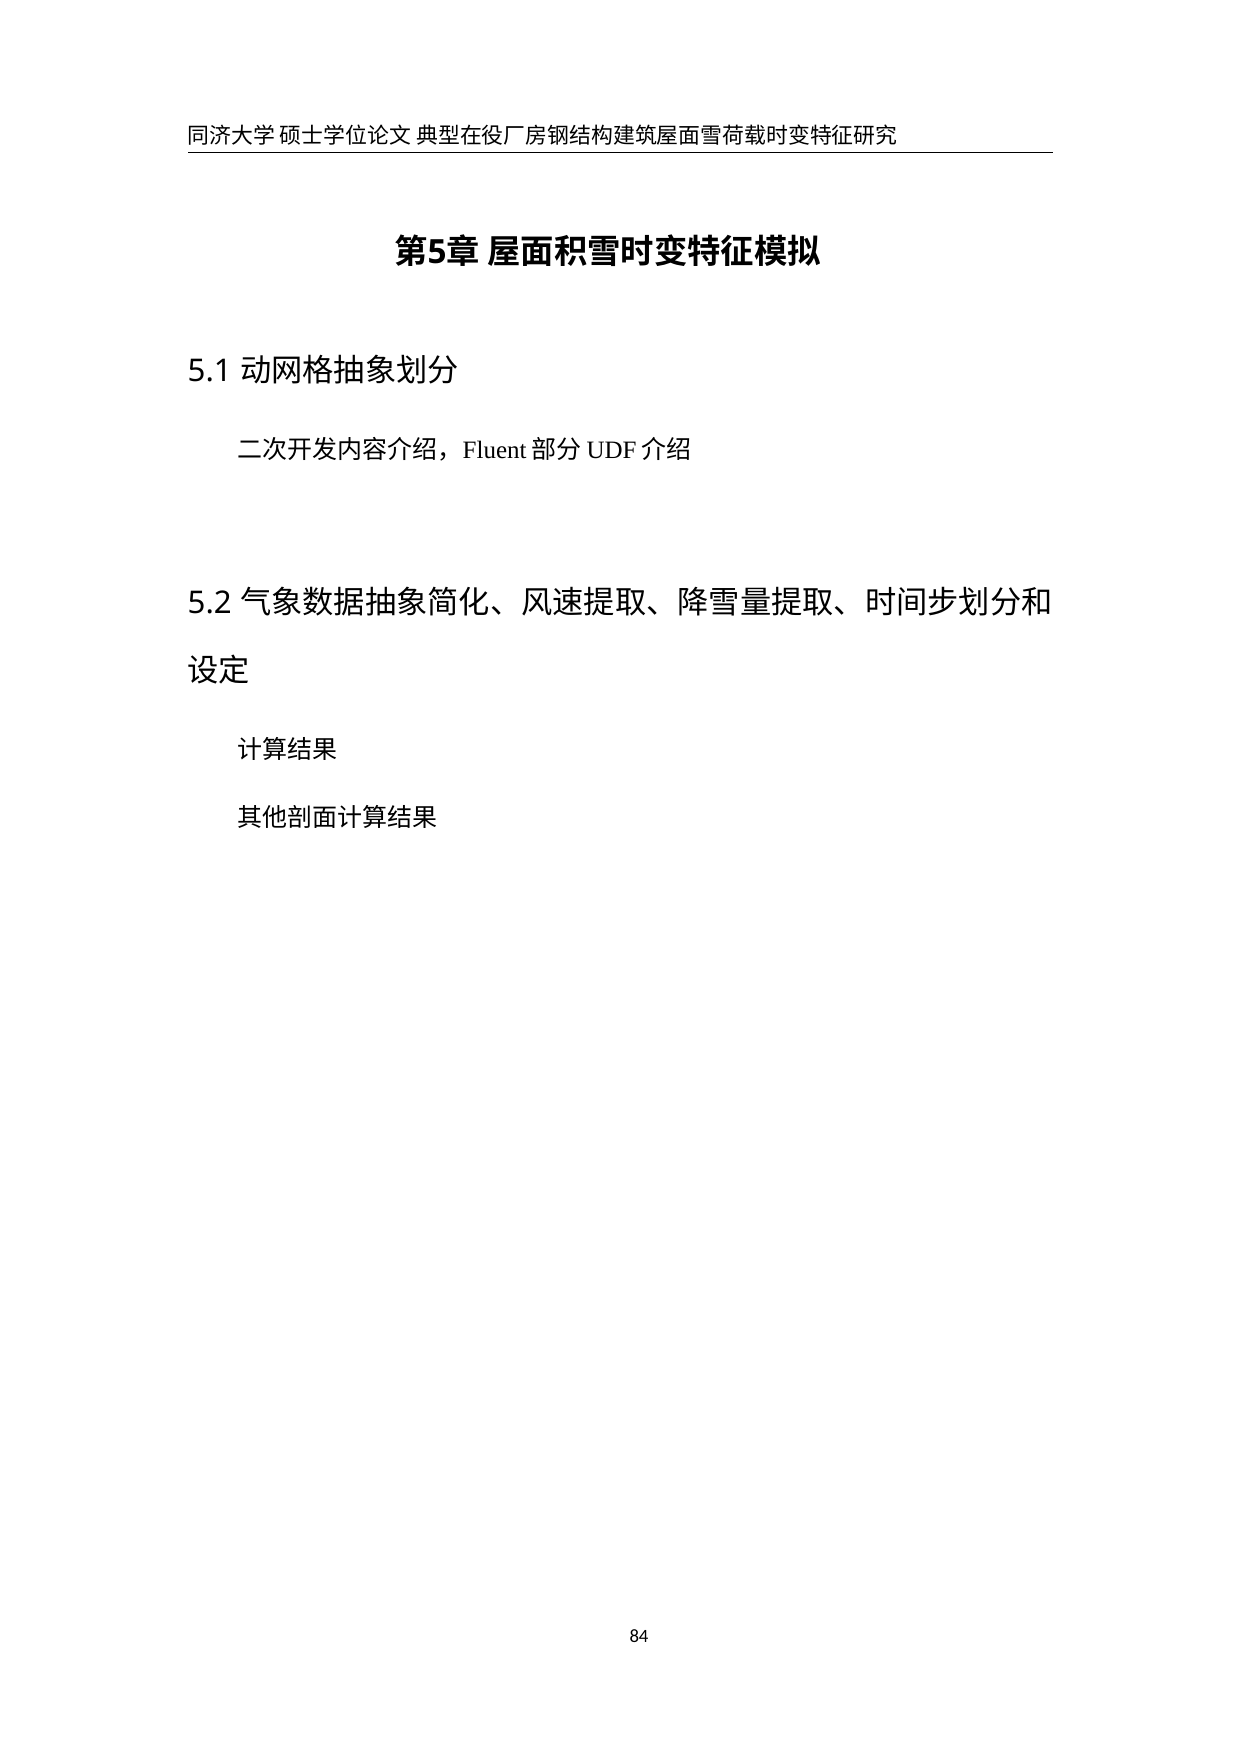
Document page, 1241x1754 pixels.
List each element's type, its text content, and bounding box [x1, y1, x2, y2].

text 计算结果 [187, 714, 1053, 782]
text 二次开发内容介绍，Fluent部分UDF介绍 [187, 414, 1053, 482]
subtitle 屋面积雪时变特征模拟 [187, 216, 1053, 283]
subtitle 气象数据抽象简化、风速提取、降雪量提取、时间步划分和设定 [187, 566, 1053, 702]
subtitle 动网格抽象划分 [187, 333, 1053, 401]
text 其他剖面计算结果 [187, 782, 1053, 850]
